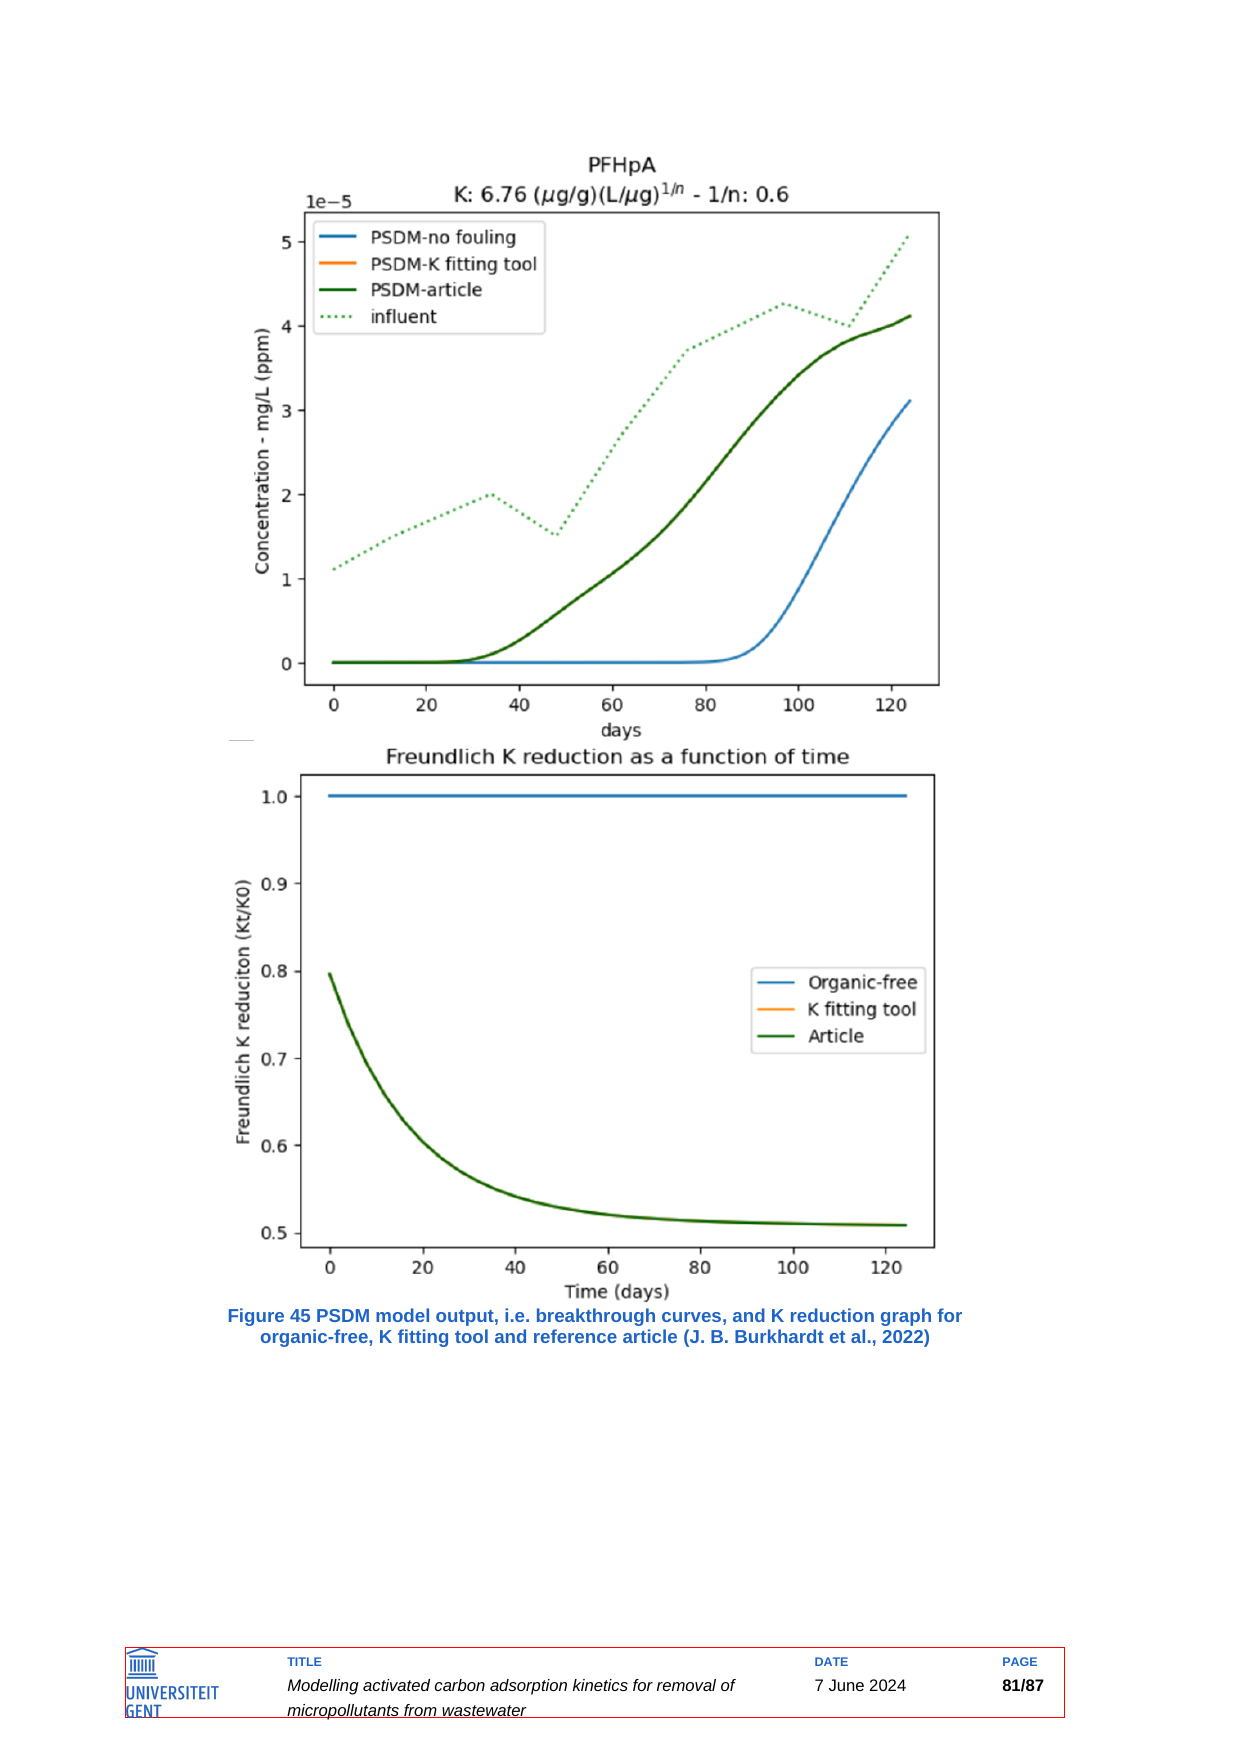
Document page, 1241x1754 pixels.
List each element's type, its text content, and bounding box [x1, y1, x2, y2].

text Figure 45 PSDM model output, i.e. breakthrough curves, and K reduction graph for organic-free, K fitting tool and reference article (J. B. Burkhardt et al., 2022) [125, 1304, 1065, 1347]
picture [229, 153, 962, 1305]
picture [95, 1623, 252, 1749]
